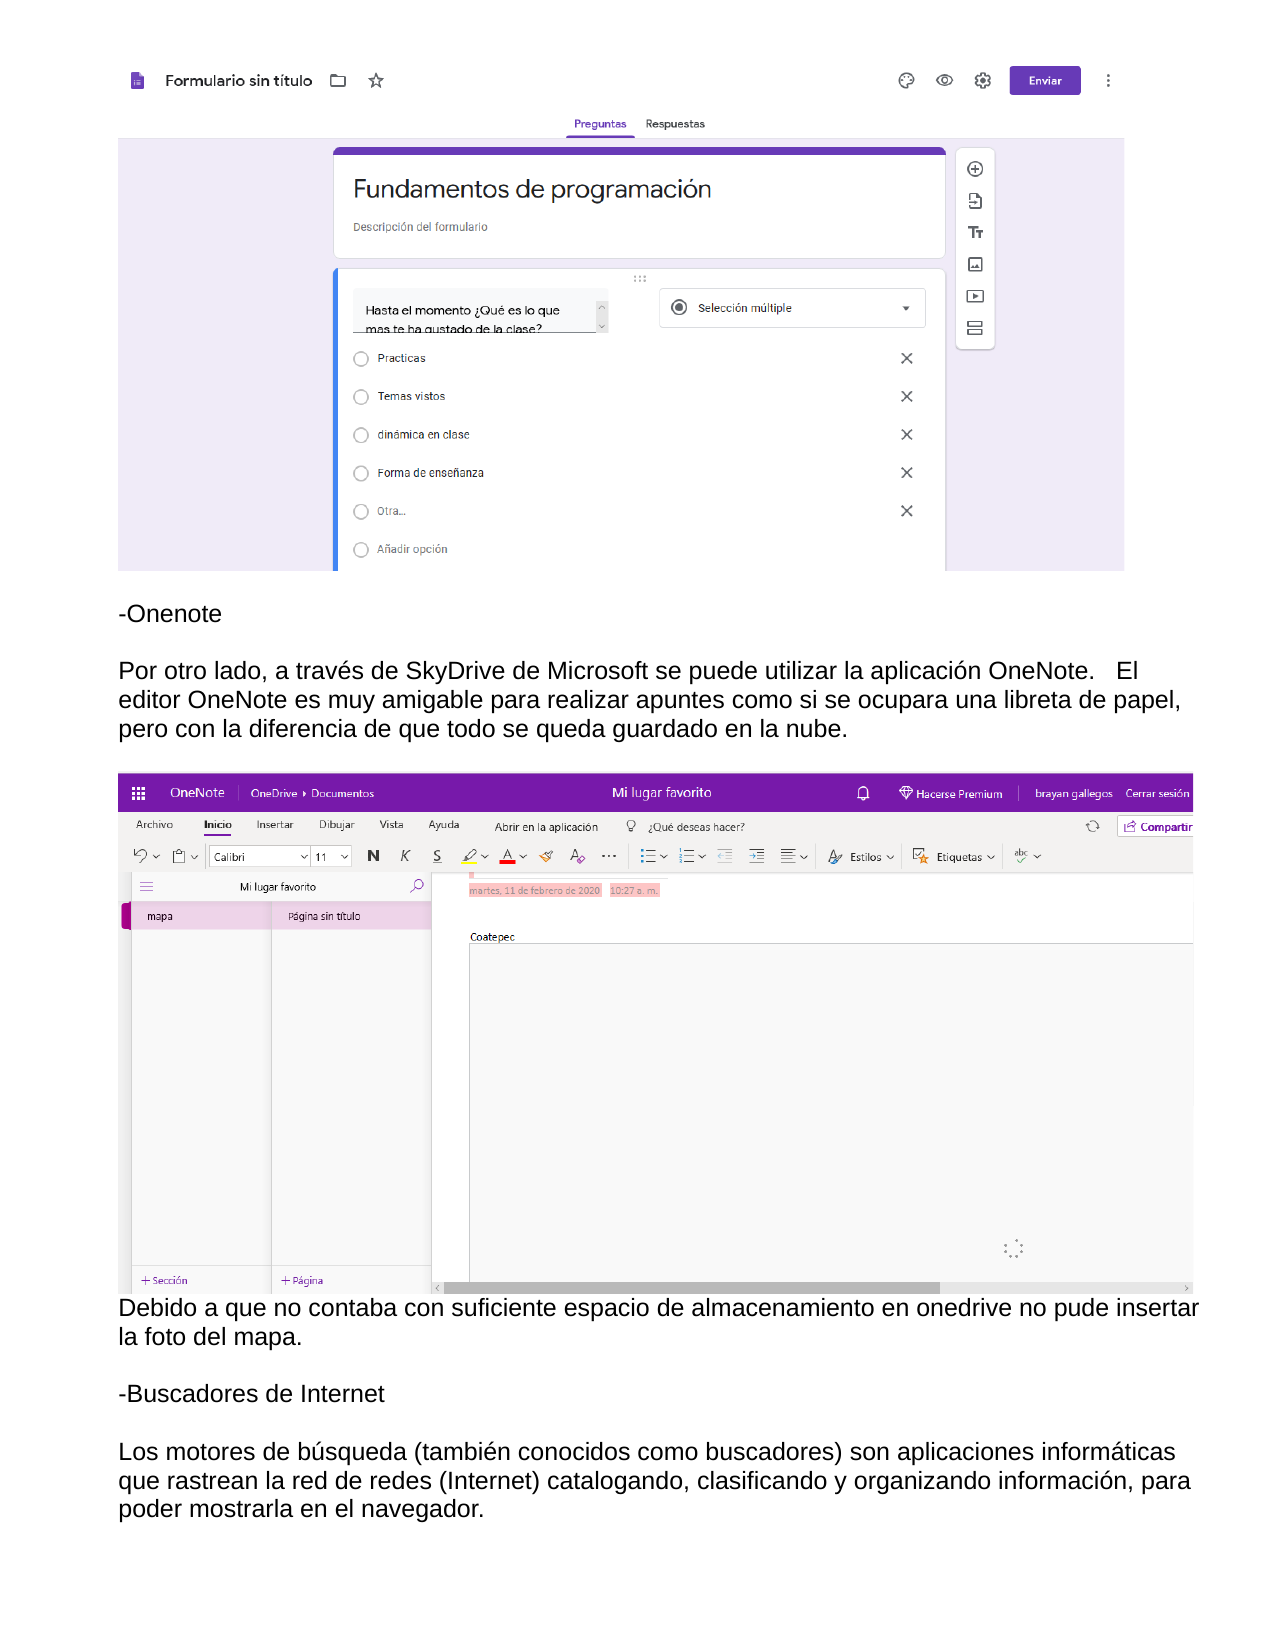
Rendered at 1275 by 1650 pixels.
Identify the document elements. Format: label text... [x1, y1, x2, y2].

text Debido a que no contaba con suficiente espacio de almacenamiento en onedrive no pude insertar la foto del mapa. [118, 1293, 1205, 1351]
picture [118, 771, 1194, 1294]
text Por otro lado, a través de SkyDrive de Microsoft se puede utilizar la aplicación OneNote. El editor OneNote es muy amigable para realizar apuntes como si se ocupara una libreta de papel, pero con la diferencia de que todo se queda guardado en la nube. [118, 656, 1205, 743]
text Los motores de búsqueda (también conocidos como buscadores) son aplicaciones informáticas que rastrean la red de redes (Internet) catalogando, clasificando y organizando información, para poder mostrarla en el navegador. [118, 1437, 1205, 1523]
text -Onenote [118, 599, 1205, 628]
picture [118, 59, 1125, 571]
text -Buscadores de Internet [118, 1379, 1205, 1408]
